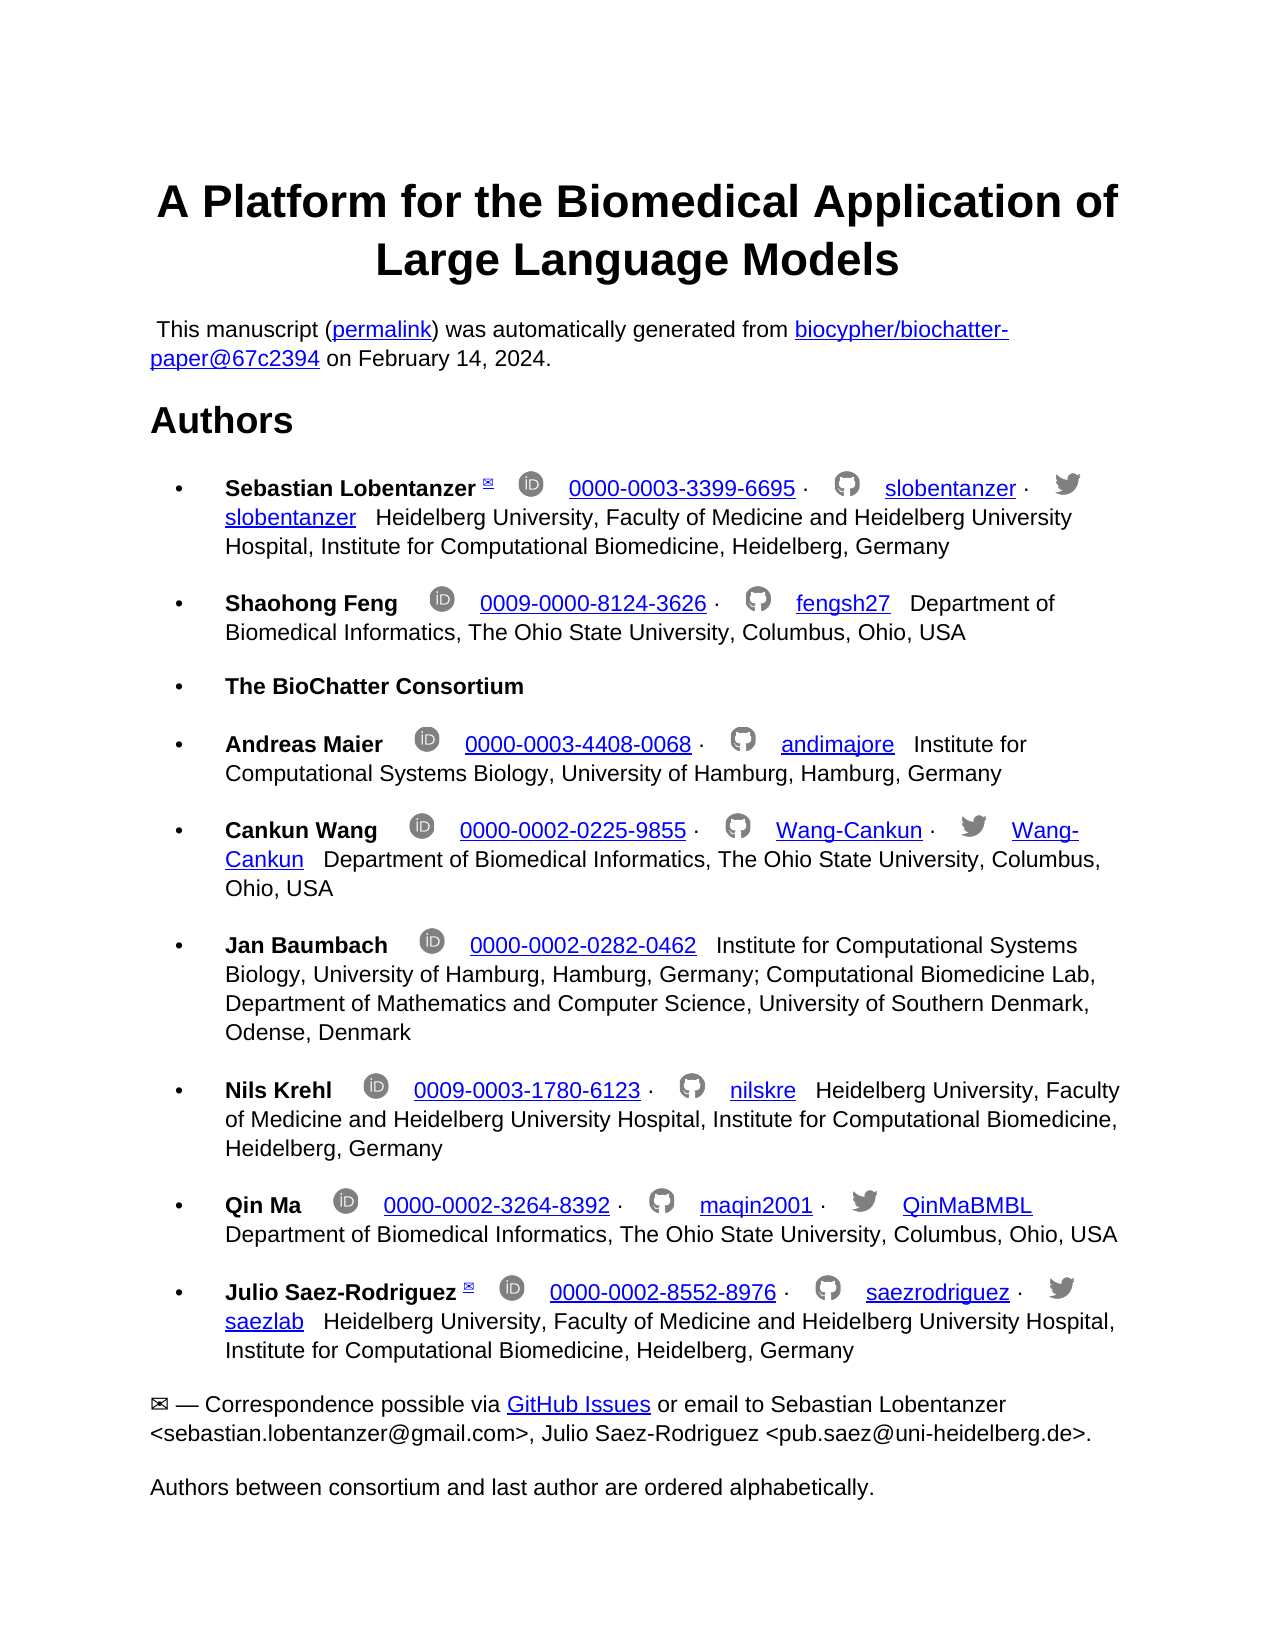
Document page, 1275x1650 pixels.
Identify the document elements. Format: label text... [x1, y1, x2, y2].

list Julio Saez-Rodriguez ✉ 0000-0002-8552-8976 · saezrodriguez · saezlab Heidelberg University, Faculty of Medicine and Heidelberg University Hospital, Institute for Computational Biomedicine, Heidelberg, Germany [175, 1275, 1125, 1363]
text ✉ — Correspondence possible via GitHub Issues or email to Sebastian Lobentanzer <sebastian.lobentanzer@gmail.com>, Julio Saez-Rodriguez <pub.saez@uni-heidelberg.de>. [150, 1391, 1125, 1446]
picture [961, 813, 987, 839]
picture [419, 928, 445, 954]
picture [834, 471, 860, 497]
picture [852, 1188, 878, 1214]
list Qin Ma 0000-0002-3264-8392 · maqin2001 · QinMaBMBL Department of Biomedical Informatics, The Ohio State University, Columbus, Ohio, USA [175, 1189, 1125, 1247]
picture [1055, 471, 1081, 497]
picture [333, 1188, 358, 1214]
list Nils Krehl 0009-0003-1780-6123 · nilskre Heidelberg University, Faculty of Medicine and Heidelberg University Hospital, Institute for Computational Biomedicine, Heidelberg, Germany [175, 1073, 1125, 1161]
list Sebastian Lobentanzer ✉ 0000-0003-3399-6695 · slobentanzer · slobentanzer Heidelberg University, Faculty of Medicine and Heidelberg University Hospital, Institute for Computational Biomedicine, Heidelberg, Germany [175, 471, 1125, 559]
title A Platform for the Biomedical Application of Large Language Models [150, 175, 1125, 286]
picture [730, 727, 756, 752]
picture [429, 586, 455, 612]
picture [518, 471, 544, 497]
picture [1049, 1275, 1074, 1301]
list Cankun Wang 0000-0002-0225-9855 · Wang-Cankun · Wang-Cankun Department of Biomedical Informatics, The Ohio State University, Columbus, Ohio, USA [175, 813, 1125, 901]
subtitle Authors [150, 399, 1125, 442]
list Shaohong Feng 0009-0000-8124-3626 · fengsh27 Department of Biomedical Informatics, The Ohio State University, Columbus, Ohio, USA [175, 587, 1125, 645]
picture [414, 727, 440, 752]
picture [746, 586, 771, 612]
picture [499, 1275, 525, 1301]
list The BioChatter Consortium [175, 673, 1125, 699]
text This manuscript (permalink) was automatically generated from biocypher/biochatter-paper@67c2394 on February 14, 2024. [150, 316, 1125, 371]
list Jan Baumbach 0000-0002-0282-0462 Institute for Computational Systems Biology, University of Hamburg, Hamburg, Germany; Computational Biomedicine Lab, Department of Mathematics and Computer Science, University of Southern Denmark, Odense, Denmark [175, 929, 1125, 1046]
picture [363, 1073, 389, 1099]
picture [409, 813, 435, 839]
text Authors between consortium and last author are ordered alphabetically. [150, 1473, 1125, 1500]
list Andreas Maier 0000-0003-4408-0068 · andimajore Institute for Computational Systems Biology, University of Hamburg, Hamburg, Germany [175, 727, 1125, 786]
picture [679, 1073, 705, 1099]
picture [815, 1275, 841, 1301]
picture [649, 1188, 675, 1214]
picture [725, 813, 751, 839]
